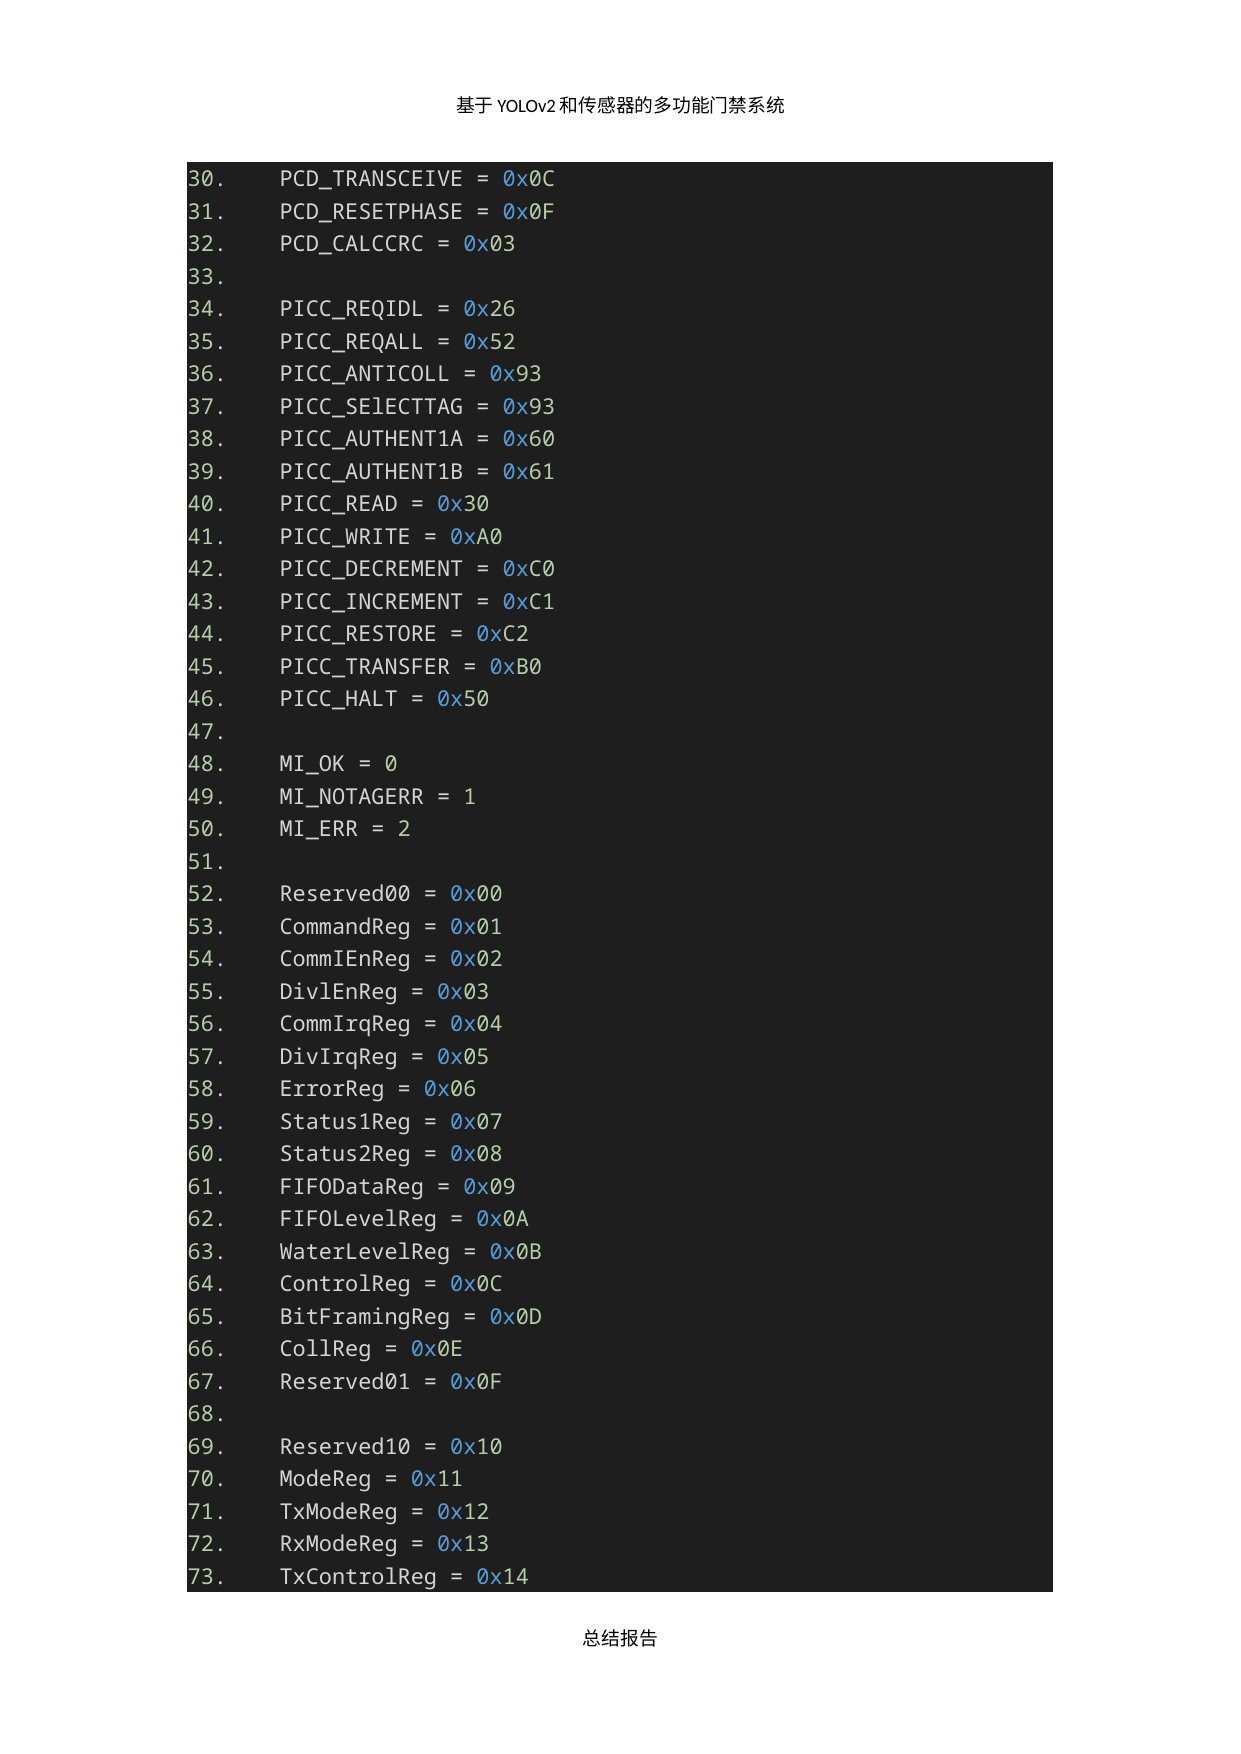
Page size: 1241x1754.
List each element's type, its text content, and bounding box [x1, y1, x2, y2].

text 34. PICC_REQIDL = 0x26 [187, 292, 1053, 324]
text 36. PICC_ANTICOLL = 0x93 [187, 357, 1053, 389]
text 67. Reserved01 = 0x0F [187, 1364, 1053, 1397]
text 49. MI_NOTAGERR = 1 [187, 779, 1053, 812]
text 57. DivIrqReg = 0x05 [187, 1039, 1053, 1072]
text 33. [187, 259, 1053, 292]
text 47. [187, 714, 1053, 747]
text 69. Reserved10 = 0x10 [187, 1429, 1053, 1462]
text 46. PICC_HALT = 0x50 [187, 682, 1053, 714]
text 53. CommandReg = 0x01 [187, 909, 1053, 942]
text 65. BitFramingReg = 0x0D [187, 1299, 1053, 1332]
text 73. TxControlReg = 0x14 [187, 1559, 1053, 1592]
text 56. CommIrqReg = 0x04 [187, 1007, 1053, 1039]
text 50. MI_ERR = 2 [187, 812, 1053, 844]
text 70. ModeReg = 0x11 [187, 1462, 1053, 1494]
text 37. PICC_SElECTTAG = 0x93 [187, 389, 1053, 422]
text 71. TxModeReg = 0x12 [187, 1494, 1053, 1527]
text 52. Reserved00 = 0x00 [187, 877, 1053, 909]
text 39. PICC_AUTHENT1B = 0x61 [187, 454, 1053, 487]
text 72. RxModeReg = 0x13 [187, 1527, 1053, 1559]
text 55. DivlEnReg = 0x03 [187, 974, 1053, 1007]
text 31. PCD_RESETPHASE = 0x0F [187, 194, 1053, 227]
text 59. Status1Reg = 0x07 [187, 1104, 1053, 1137]
text 30. PCD_TRANSCEIVE = 0x0C [187, 162, 1053, 194]
text 48. MI_OK = 0 [187, 747, 1053, 779]
text 63. WaterLevelReg = 0x0B [187, 1234, 1053, 1267]
text 66. CollReg = 0x0E [187, 1332, 1053, 1364]
text 32. PCD_CALCCRC = 0x03 [187, 227, 1053, 259]
text 51. [187, 844, 1053, 877]
text 42. PICC_DECREMENT = 0xC0 [187, 552, 1053, 584]
text 54. CommIEnReg = 0x02 [187, 942, 1053, 974]
text 62. FIFOLevelReg = 0x0A [187, 1202, 1053, 1234]
text 64. ControlReg = 0x0C [187, 1267, 1053, 1299]
text 45. PICC_TRANSFER = 0xB0 [187, 649, 1053, 682]
text 61. FIFODataReg = 0x09 [187, 1169, 1053, 1202]
text 41. PICC_WRITE = 0xA0 [187, 519, 1053, 552]
text 58. ErrorReg = 0x06 [187, 1072, 1053, 1104]
text 35. PICC_REQALL = 0x52 [187, 324, 1053, 357]
text 44. PICC_RESTORE = 0xC2 [187, 617, 1053, 649]
text 43. PICC_INCREMENT = 0xC1 [187, 584, 1053, 617]
text 60. Status2Reg = 0x08 [187, 1137, 1053, 1169]
text 40. PICC_READ = 0x30 [187, 487, 1053, 519]
text 68. [187, 1397, 1053, 1429]
text 38. PICC_AUTHENT1A = 0x60 [187, 422, 1053, 454]
